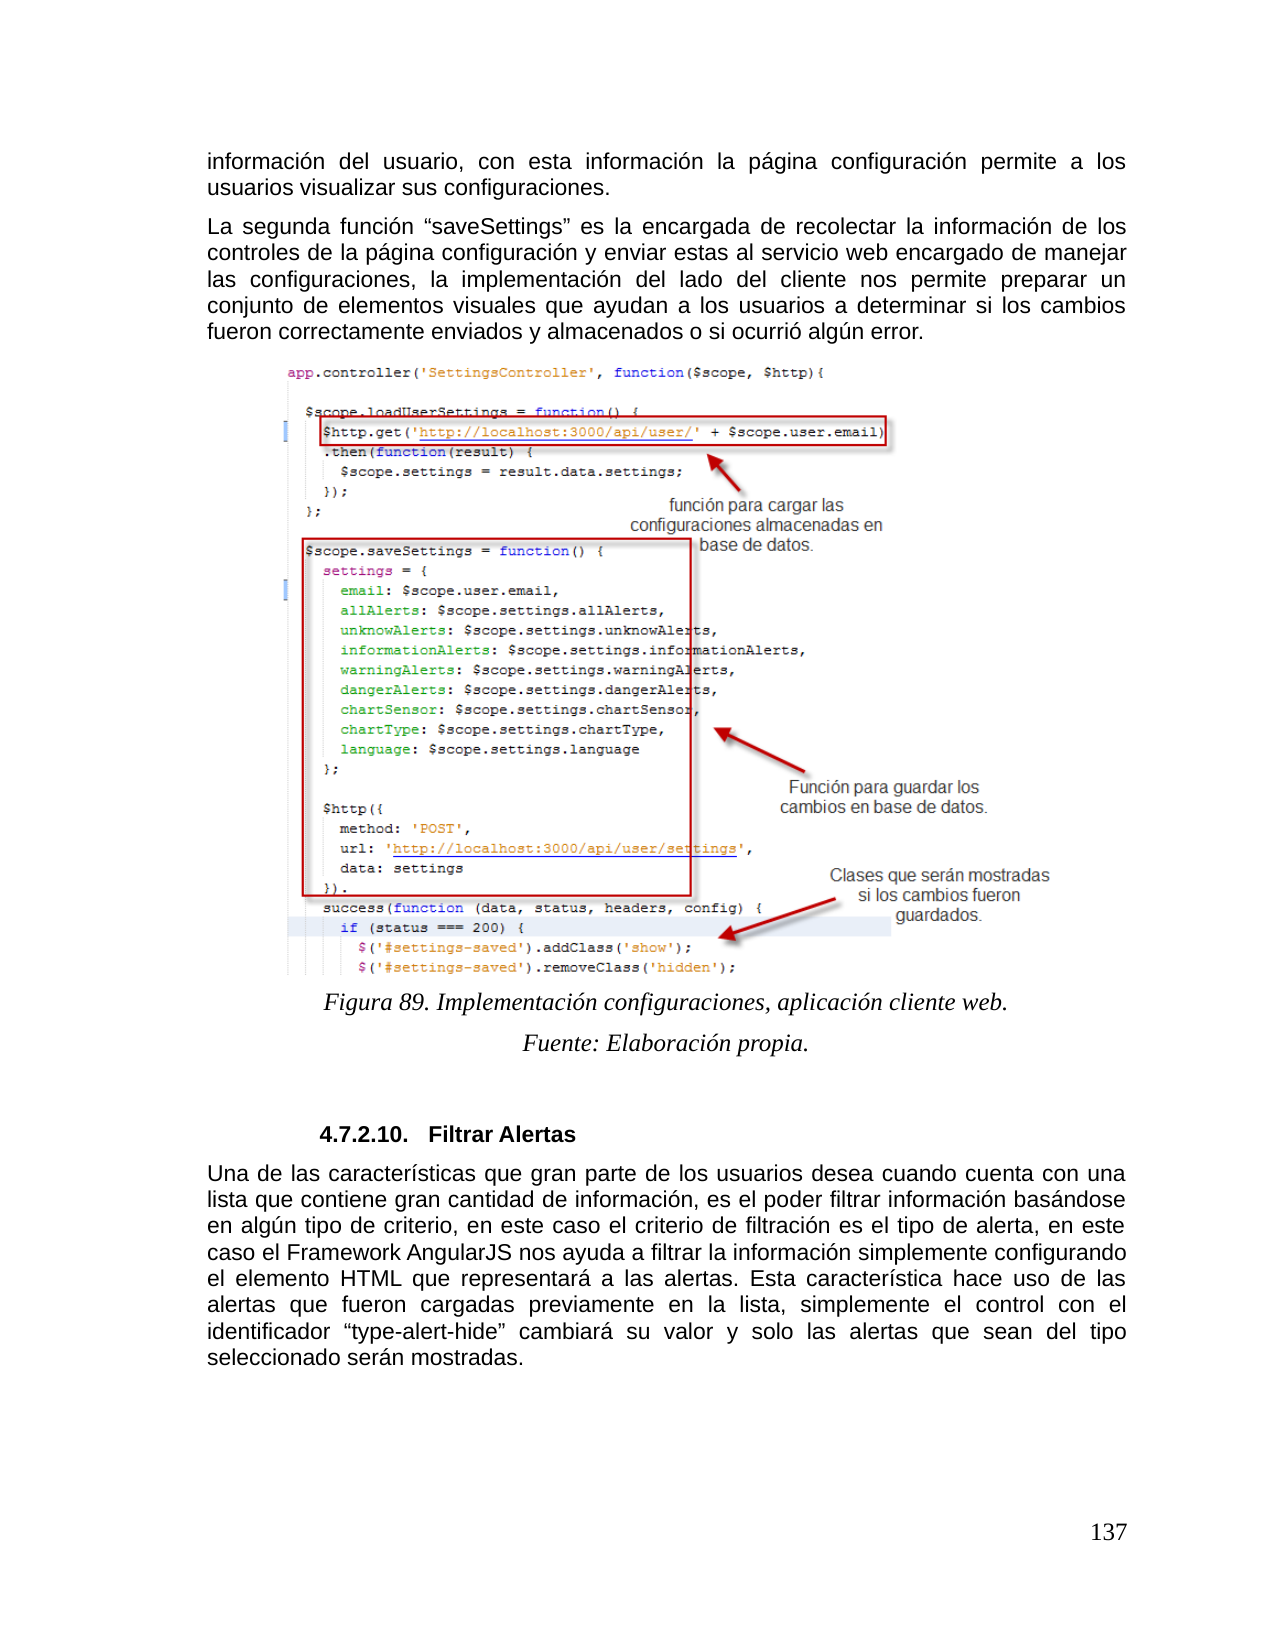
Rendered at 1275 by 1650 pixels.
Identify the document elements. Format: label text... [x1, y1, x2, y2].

text Fuente: Elaboración propia. [207, 1028, 1127, 1057]
text Una de las características que gran parte de los usuarios desea cuando cuenta con una lista que contiene gran cantidad de información, es el poder filtrar información basándose en algún tipo de criterio, en este caso el criterio de filtración es el tipo de alerta, en este caso el Framework AngularJS nos ayuda a filtrar la información simplemente configurando el elemento HTML que representará a las alertas. Esta característica hace uso de las alertas que fueron cargadas previamente en la lista, simplemente el control con el identificador “type-alert-hide” cambiará su valor y solo las alertas que sean del tipo seleccionado serán mostradas. [207, 1159, 1127, 1370]
picture [283, 357, 1051, 975]
text La segunda función “saveSettings” es la encargada de recolectar la información de los controles de la página configuración y enviar estas al servicio web encargado de manejar las configuraciones, la implementación del lado del cliente nos permite preparar un conjunto de elementos visuales que ayudan a los usuarios a determinar si los cambios fueron correctamente enviados y almacenados o si ocurrió algún error. [207, 213, 1127, 345]
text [207, 148, 1127, 200]
subtitle Filtrar Alertas [319, 1121, 1127, 1147]
text Figura 89. Implementación configuraciones, aplicación cliente web. [207, 987, 1127, 1016]
